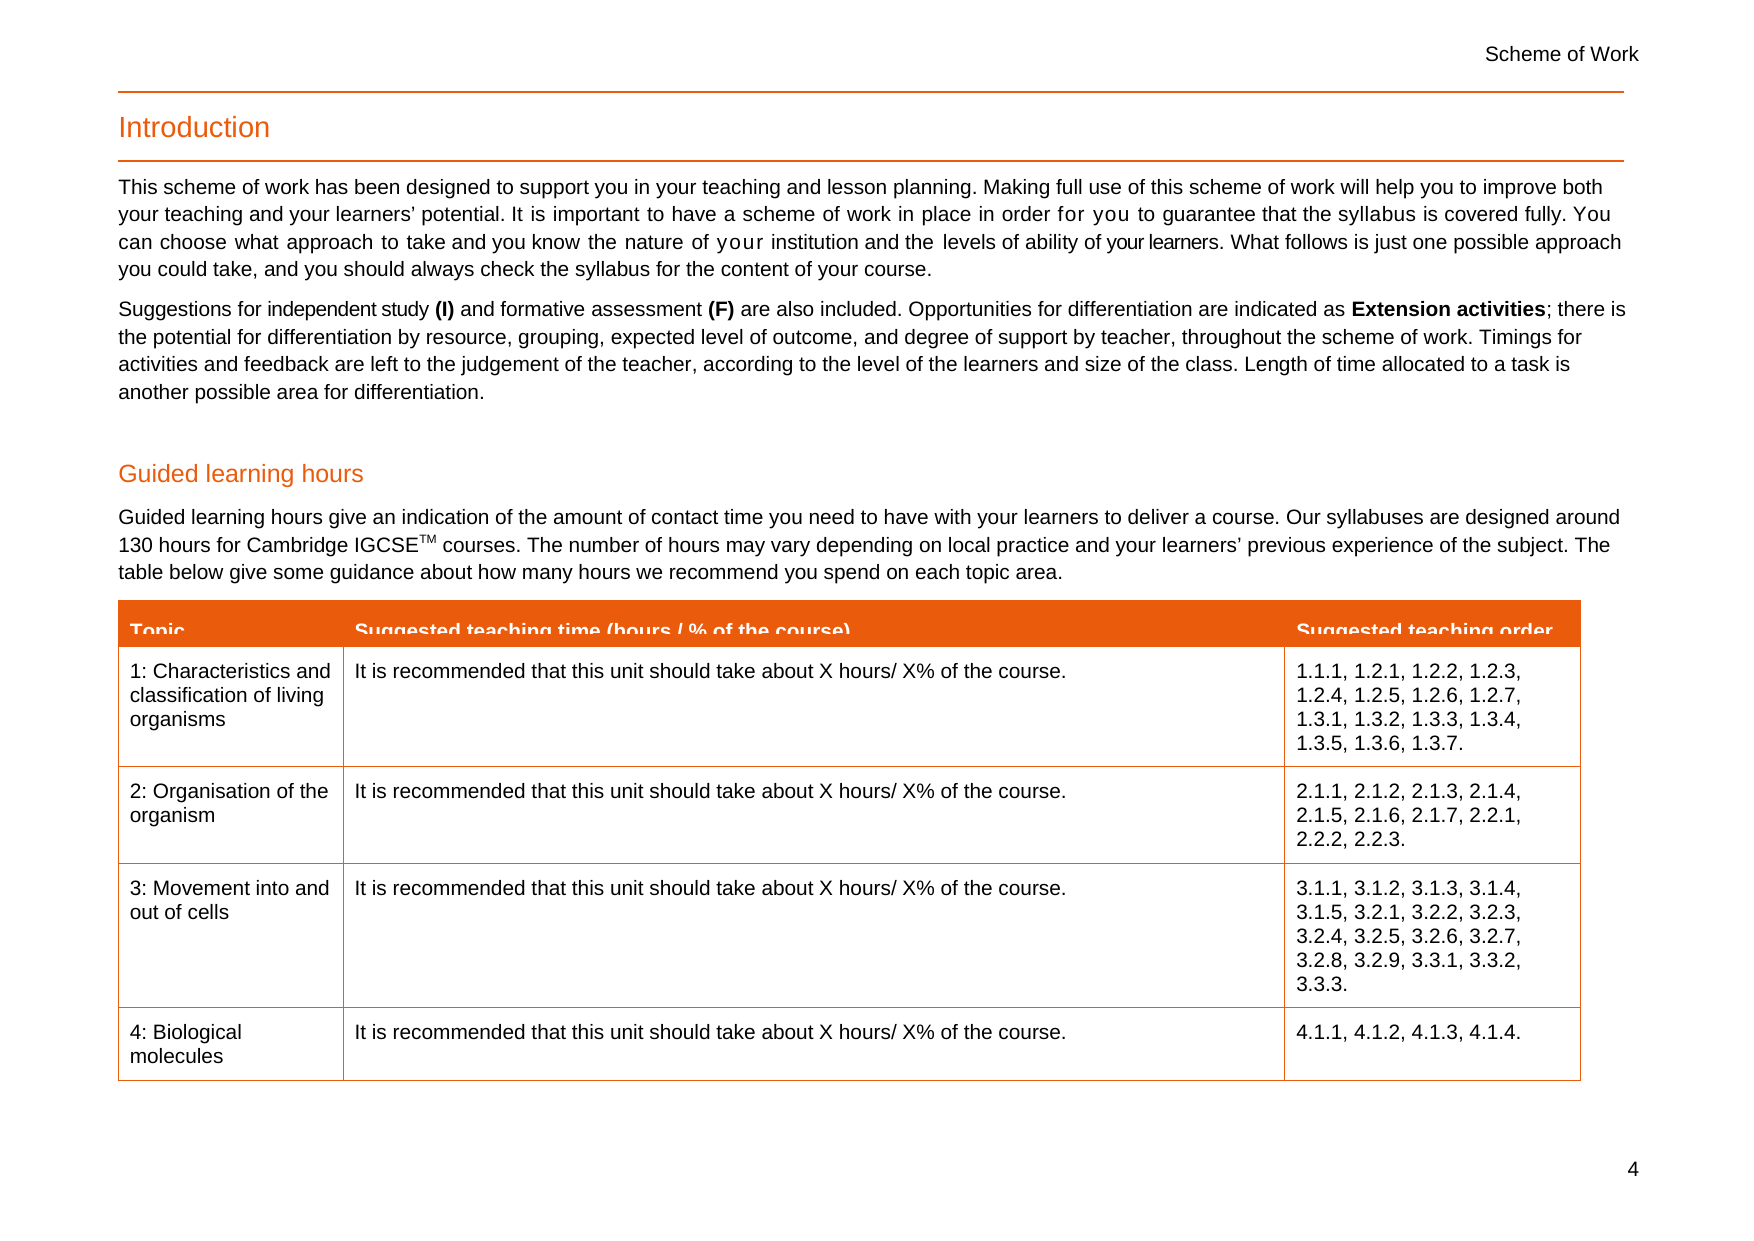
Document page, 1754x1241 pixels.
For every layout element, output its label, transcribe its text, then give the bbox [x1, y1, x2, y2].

subtitle Introduction [118, 93, 1624, 160]
table_cell 2.1.1, 2.1.2, 2.1.3, 2.1.4, 2.1.5, 2.1.6, 2.1.7, 2.2.1, 2.2.2, 2.2.3. [1285, 767, 1580, 863]
text This scheme of work has been designed to support you in your teaching and lesson planning. Making full use of this scheme of work will help you to improve both your teaching and your learners’ potential. It is important to have a scheme of work in place in order for you to guarantee that the syllabus is covered fully. You can choose what approach to take and you know the nature of your institution and the levels of ability of your learners. What follows is just one possible approach you could take, and you should always check the syllabus for the content of your course. [118, 174, 1639, 281]
text Guided learning hours give an indication of the amount of contact time you need to have with your learners to deliver a course. Our syllabuses are designed around 130 hours for Cambridge IGCSETM courses. The number of hours may vary depending on local practice and your learners’ previous experience of the subject. The table below give some guidance about how many hours we recommend you spend on each topic area. [118, 505, 1639, 584]
table_cell 4.1.1, 4.1.2, 4.1.3, 4.1.4. [1285, 1008, 1580, 1079]
table_cell 1.1.1, 1.2.1, 1.2.2, 1.2.3, 1.2.4, 1.2.5, 1.2.6, 1.2.7, 1.3.1, 1.3.2, 1.3.3, 1.3.4, 1.3.5, 1.3.6, 1.3.7. [1285, 647, 1580, 766]
table_cell 2: Organisation of the organism [119, 767, 343, 863]
table_cell 1: Characteristics and classification of living organisms [119, 647, 343, 766]
table_cell 3.1.1, 3.1.2, 3.1.3, 3.1.4, 3.1.5, 3.2.1, 3.2.2, 3.2.3, 3.2.4, 3.2.5, 3.2.6, 3.2.7, 3.2.8, 3.2.9, 3.3.1, 3.3.2, 3.3.3. [1285, 864, 1580, 1007]
table_cell It is recommended that this unit should take about X hours/ X% of the course. [344, 647, 1284, 766]
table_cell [344, 1008, 1284, 1079]
table_header Suggested teaching time (hours / % of the course) [344, 601, 1284, 646]
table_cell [344, 864, 1284, 1007]
table_header Suggested teaching order [1285, 601, 1580, 646]
table_cell 4: Biological molecules [119, 1008, 343, 1079]
subtitle Guided learning hours [118, 459, 1639, 488]
table_cell 3: Movement into and out of cells [119, 864, 343, 1007]
text Suggestions for independent study (I) and formative assessment (F) are also included. Opportunities for differentiation are indicated as Extension activities; there is the potential for differentiation by resource, grouping, expected level of outcome, and degree of support by teacher, throughout the scheme of work. Timings for activities and feedback are left to the judgement of the teacher, according to the level of the learners and size of the class. Length of time allocated to a task is another possible area for differentiation. [118, 297, 1639, 403]
table_cell It is recommended that this unit should take about X hours/ X% of the course. [344, 767, 1284, 863]
table_header Topic op [119, 601, 343, 646]
